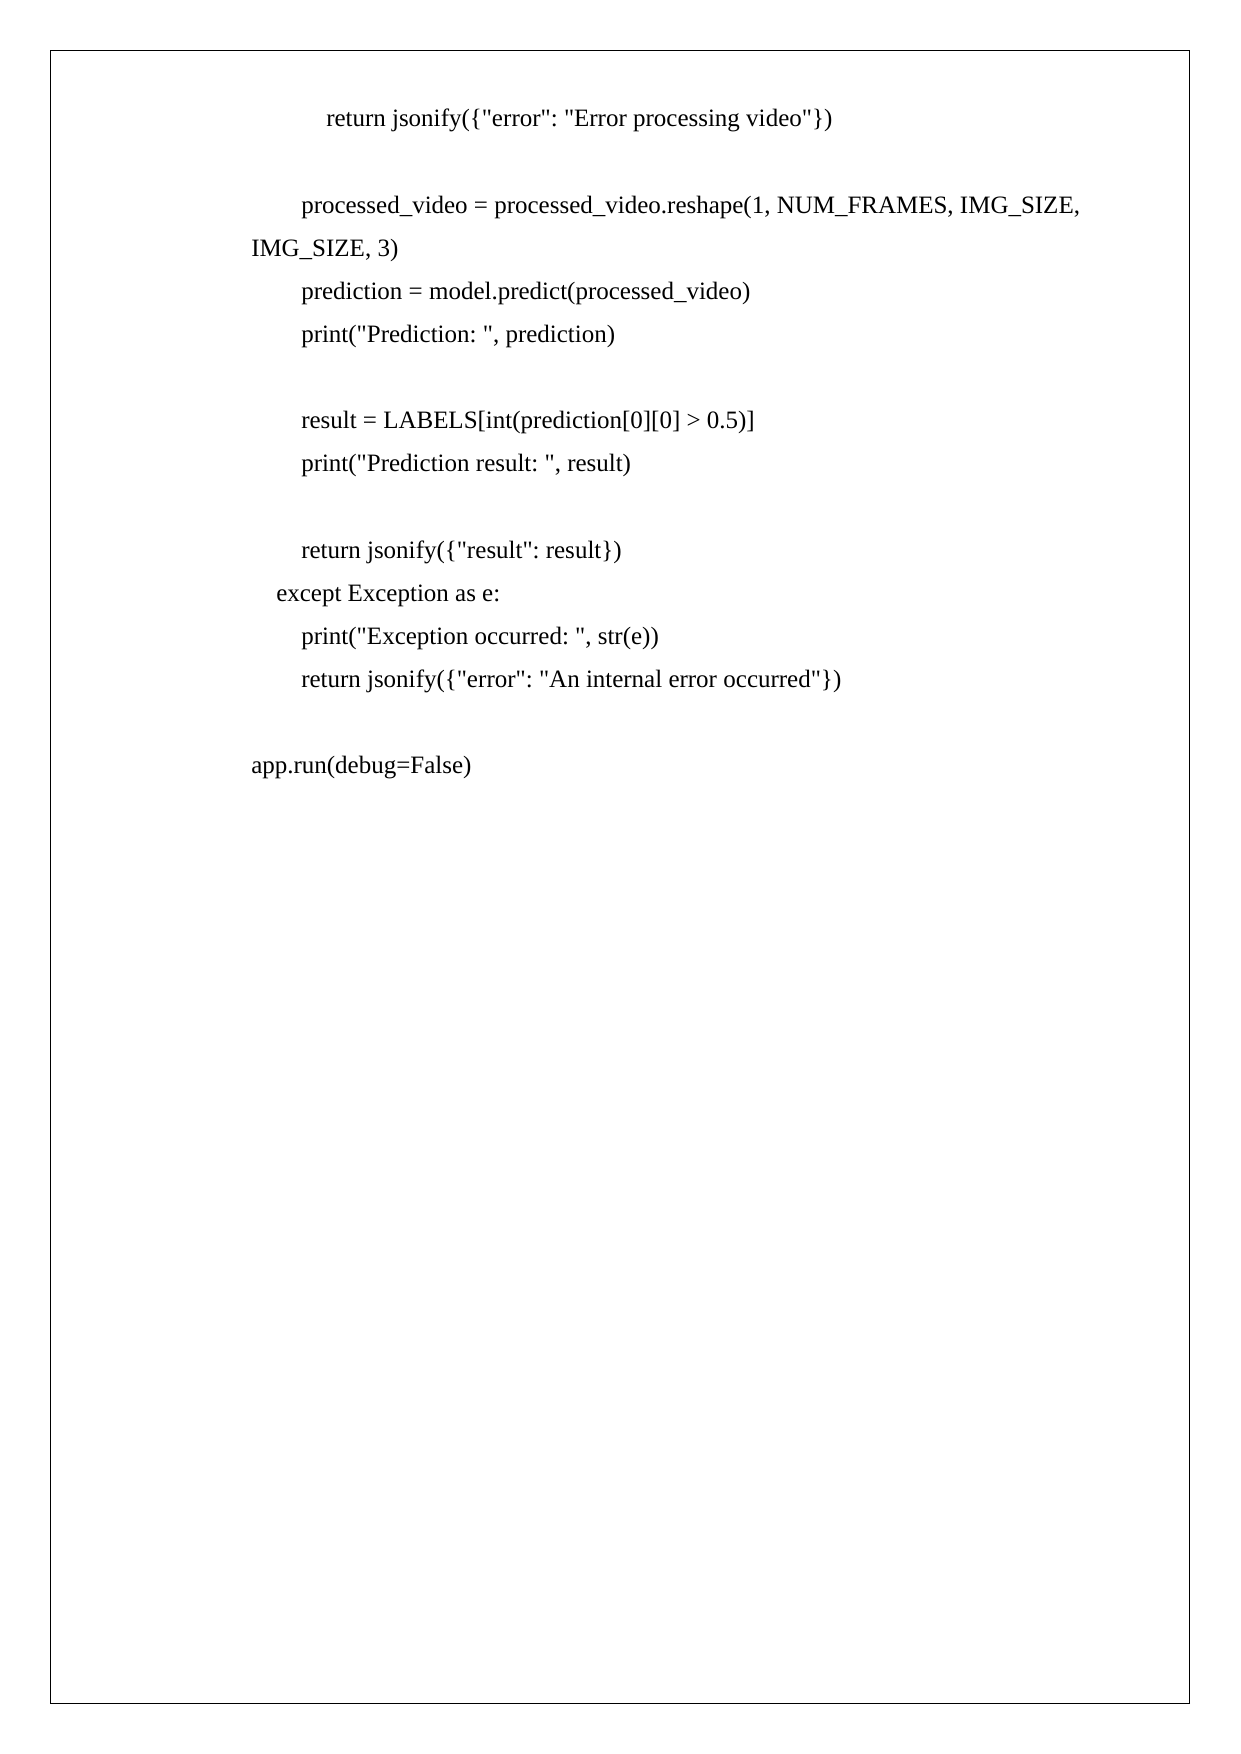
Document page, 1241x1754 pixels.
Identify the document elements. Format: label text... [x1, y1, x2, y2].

text return jsonify({"result": result}) [251, 535, 1093, 563]
text print("Prediction result: ", result) [251, 448, 1093, 477]
text result = LABELS[int(prediction[0][0] > 0.5)] [251, 405, 1093, 434]
text print("Exception occurred: ", str(e)) [251, 621, 1093, 650]
text processed_video = processed_video.reshape(1, NUM_FRAMES, IMG_SIZE, IMG_SIZE, 3) [251, 190, 1093, 262]
text return jsonify({"error": "An internal error occurred"}) [251, 664, 1093, 693]
text app.run(debug=False) [251, 750, 1093, 779]
text return jsonify({"error": "Error processing video"}) [251, 103, 1093, 132]
text print("Prediction: ", prediction) [251, 319, 1093, 348]
text except Exception as e: [251, 578, 1093, 607]
text prediction = model.predict(processed_video) [251, 276, 1093, 305]
